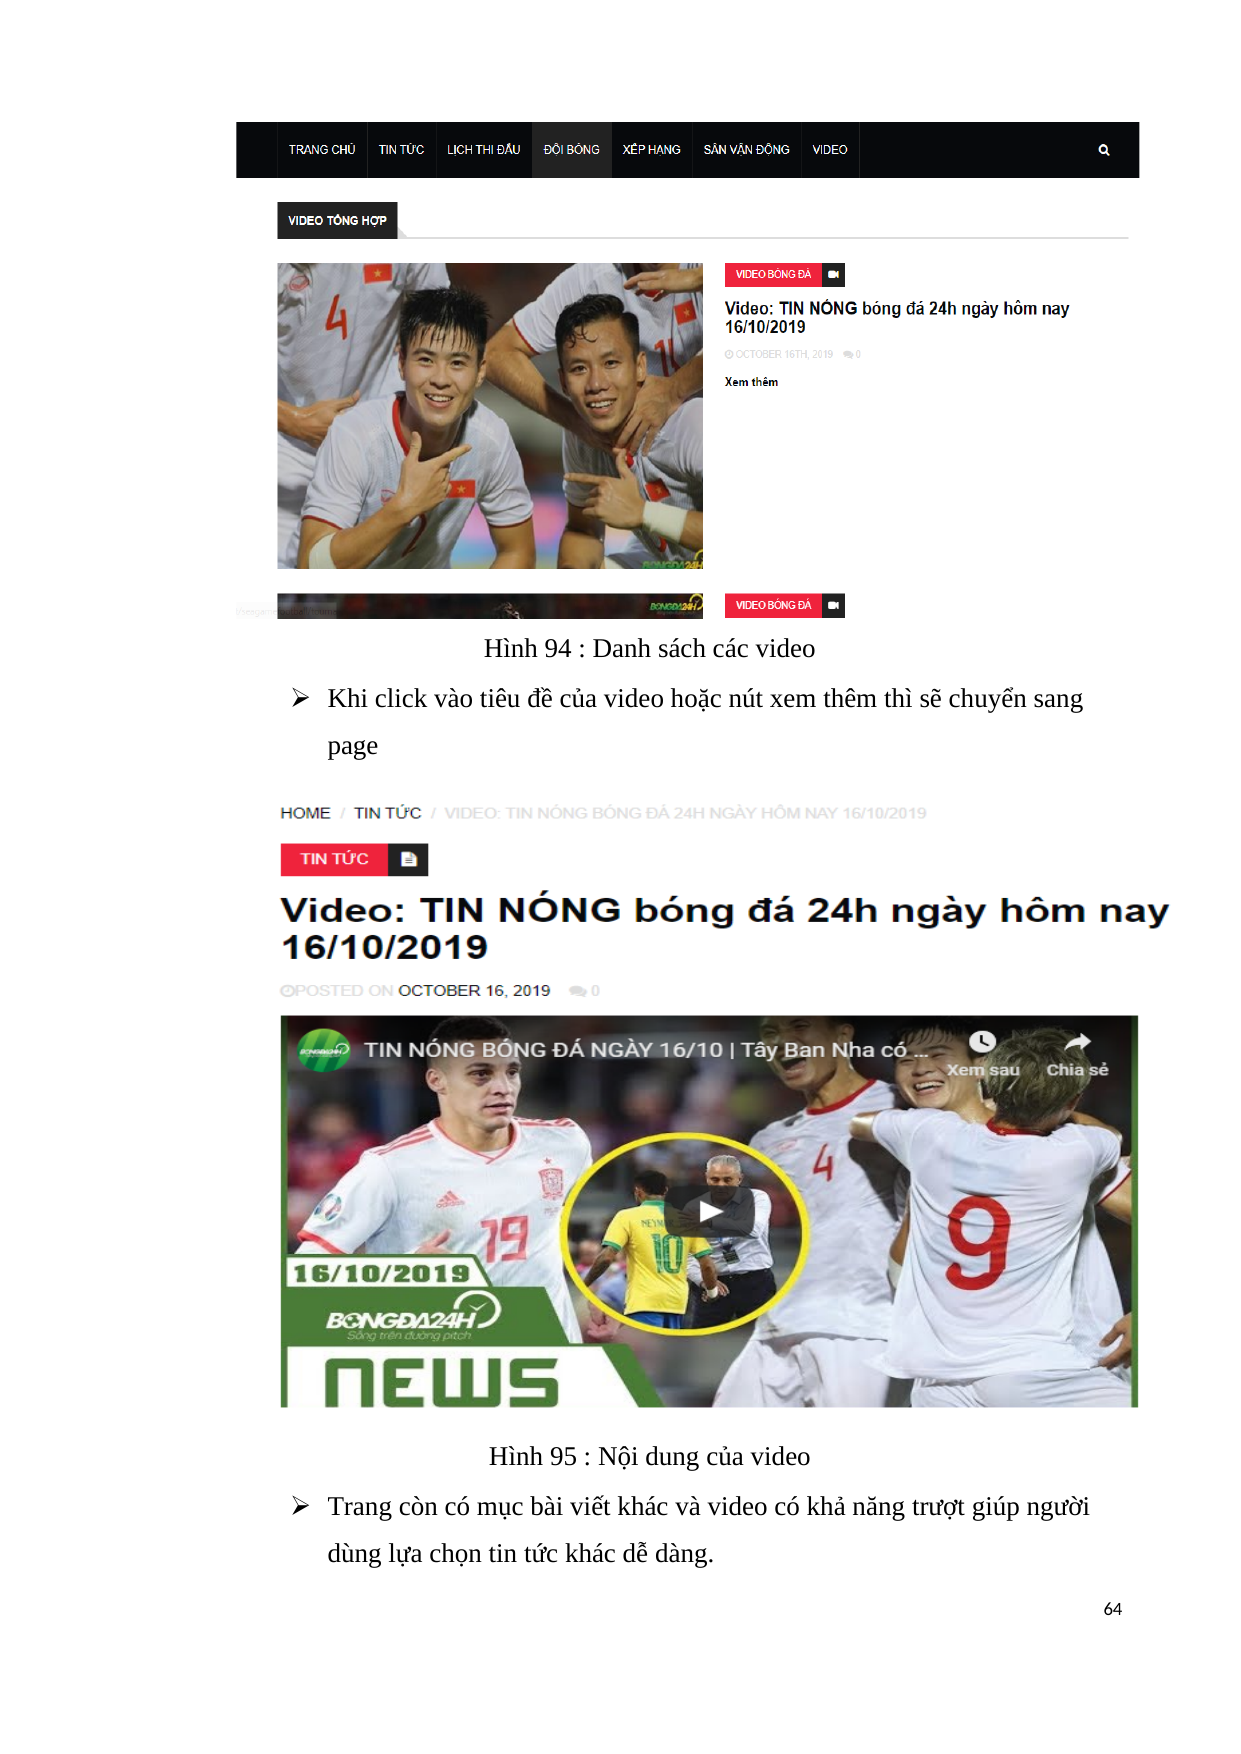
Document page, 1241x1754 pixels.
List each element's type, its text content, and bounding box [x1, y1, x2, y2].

picture [265, 775, 1240, 1426]
text Hình 95 : Nội dung của video [177, 1440, 1122, 1471]
picture [236, 118, 1140, 619]
text Hình 94 : Danh sách các video [177, 632, 1122, 663]
list Trang còn có mục bài viết khác và video có khả năng trượt giúp người dùng lựa chọn tin tức khác dễ dàng. [290, 1490, 1122, 1568]
list Khi click vào tiêu đề của video hoặc nút xem thêm thì sẽ chuyển sang page [290, 682, 1122, 760]
